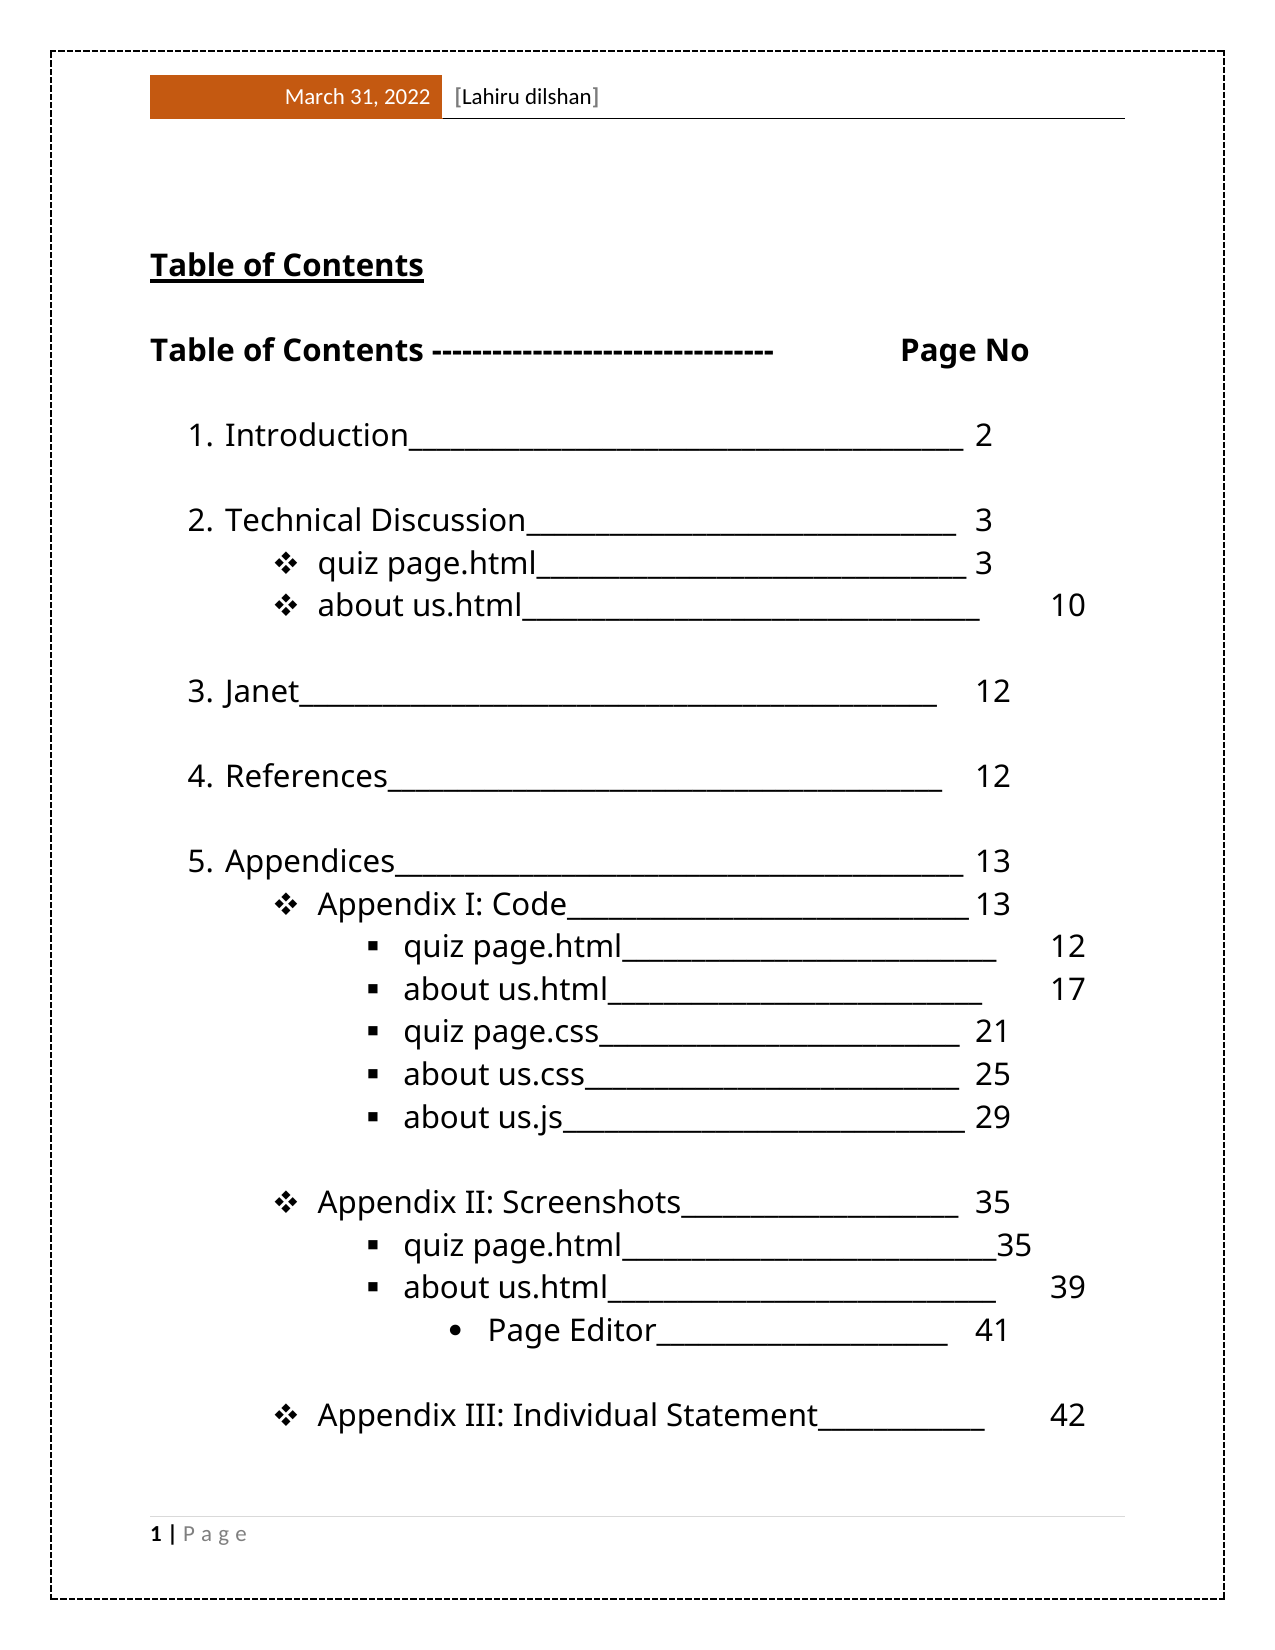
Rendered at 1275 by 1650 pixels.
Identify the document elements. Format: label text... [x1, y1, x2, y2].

list about us.html____________________________ 39 [366, 1265, 1125, 1308]
list quiz page.html___________________________ 12 [366, 924, 1125, 967]
list quiz page.html___________________________35 [366, 1222, 1125, 1265]
list quiz page.html_______________________________ 3 [272, 541, 1125, 583]
list References________________________________________ 12 [187, 754, 1125, 796]
list Appendices_________________________________________ 13 [187, 839, 1125, 882]
list Appendix I: Code_____________________________ 13 [272, 882, 1125, 924]
list Page Editor_____________________ 41 [450, 1308, 1125, 1350]
text Table of Contents [150, 243, 1125, 285]
text Table of Contents ---------------------------------- Page No [150, 328, 1125, 370]
list about us.js_____________________________ 29 [366, 1095, 1125, 1137]
list Appendix II: Screenshots____________________ 35 [272, 1180, 1125, 1222]
list about us.html___________________________ 17 [366, 967, 1125, 1009]
list Janet______________________________________________ 12 [187, 669, 1125, 711]
list about us.html_________________________________ 10 [272, 583, 1125, 626]
list about us.css___________________________ 25 [366, 1052, 1125, 1095]
list quiz page.css__________________________ 21 [366, 1009, 1125, 1052]
list Introduction________________________________________ 2 [187, 413, 1125, 456]
list Technical Discussion_______________________________ 3 [187, 498, 1125, 541]
list Appendix III: Individual Statement____________ 42 [272, 1393, 1125, 1436]
